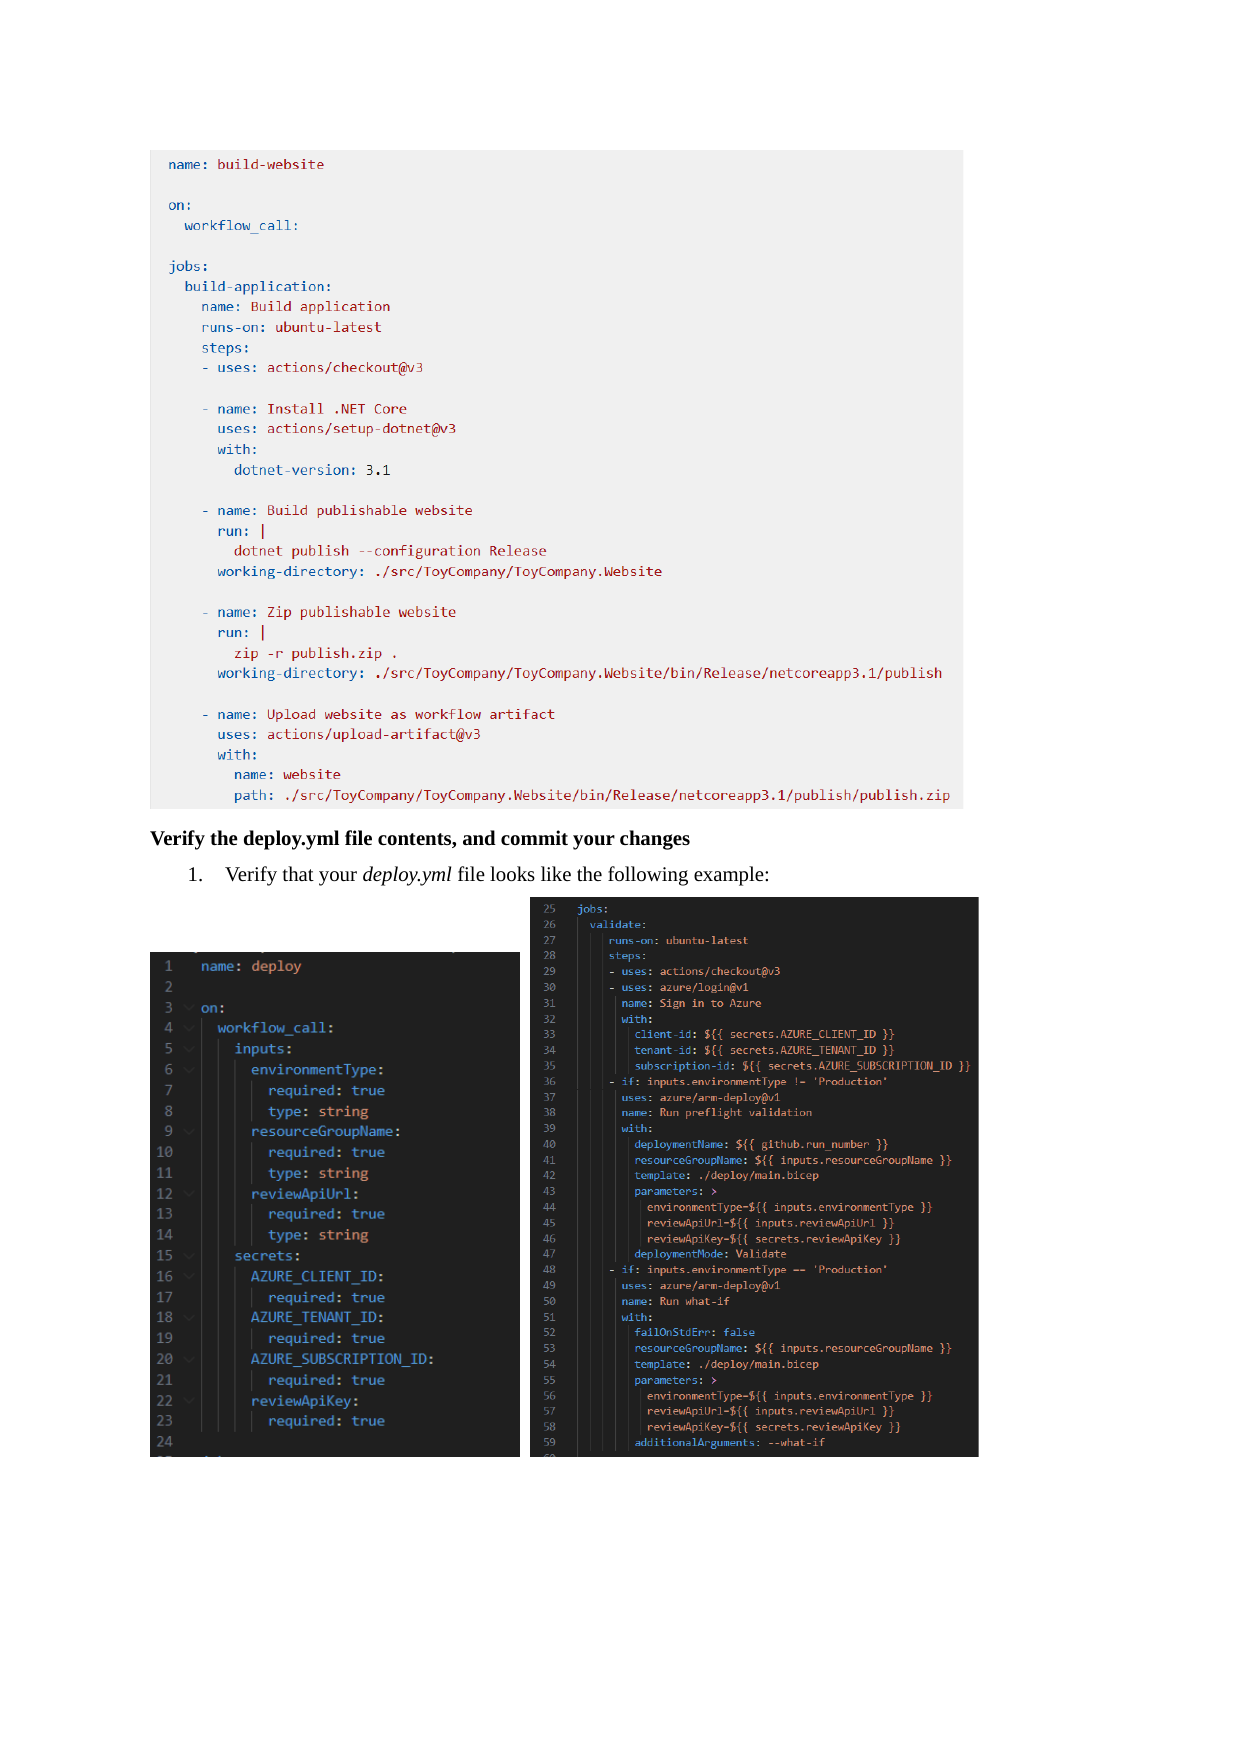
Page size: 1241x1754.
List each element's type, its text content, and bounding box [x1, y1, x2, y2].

picture [530, 897, 979, 1457]
list Verify that your deploy.yml file looks like the following example: [187, 862, 1090, 886]
picture [150, 952, 520, 1457]
picture [150, 150, 964, 809]
text Verify the deploy.yml file contents, and commit your changes [150, 826, 1090, 850]
